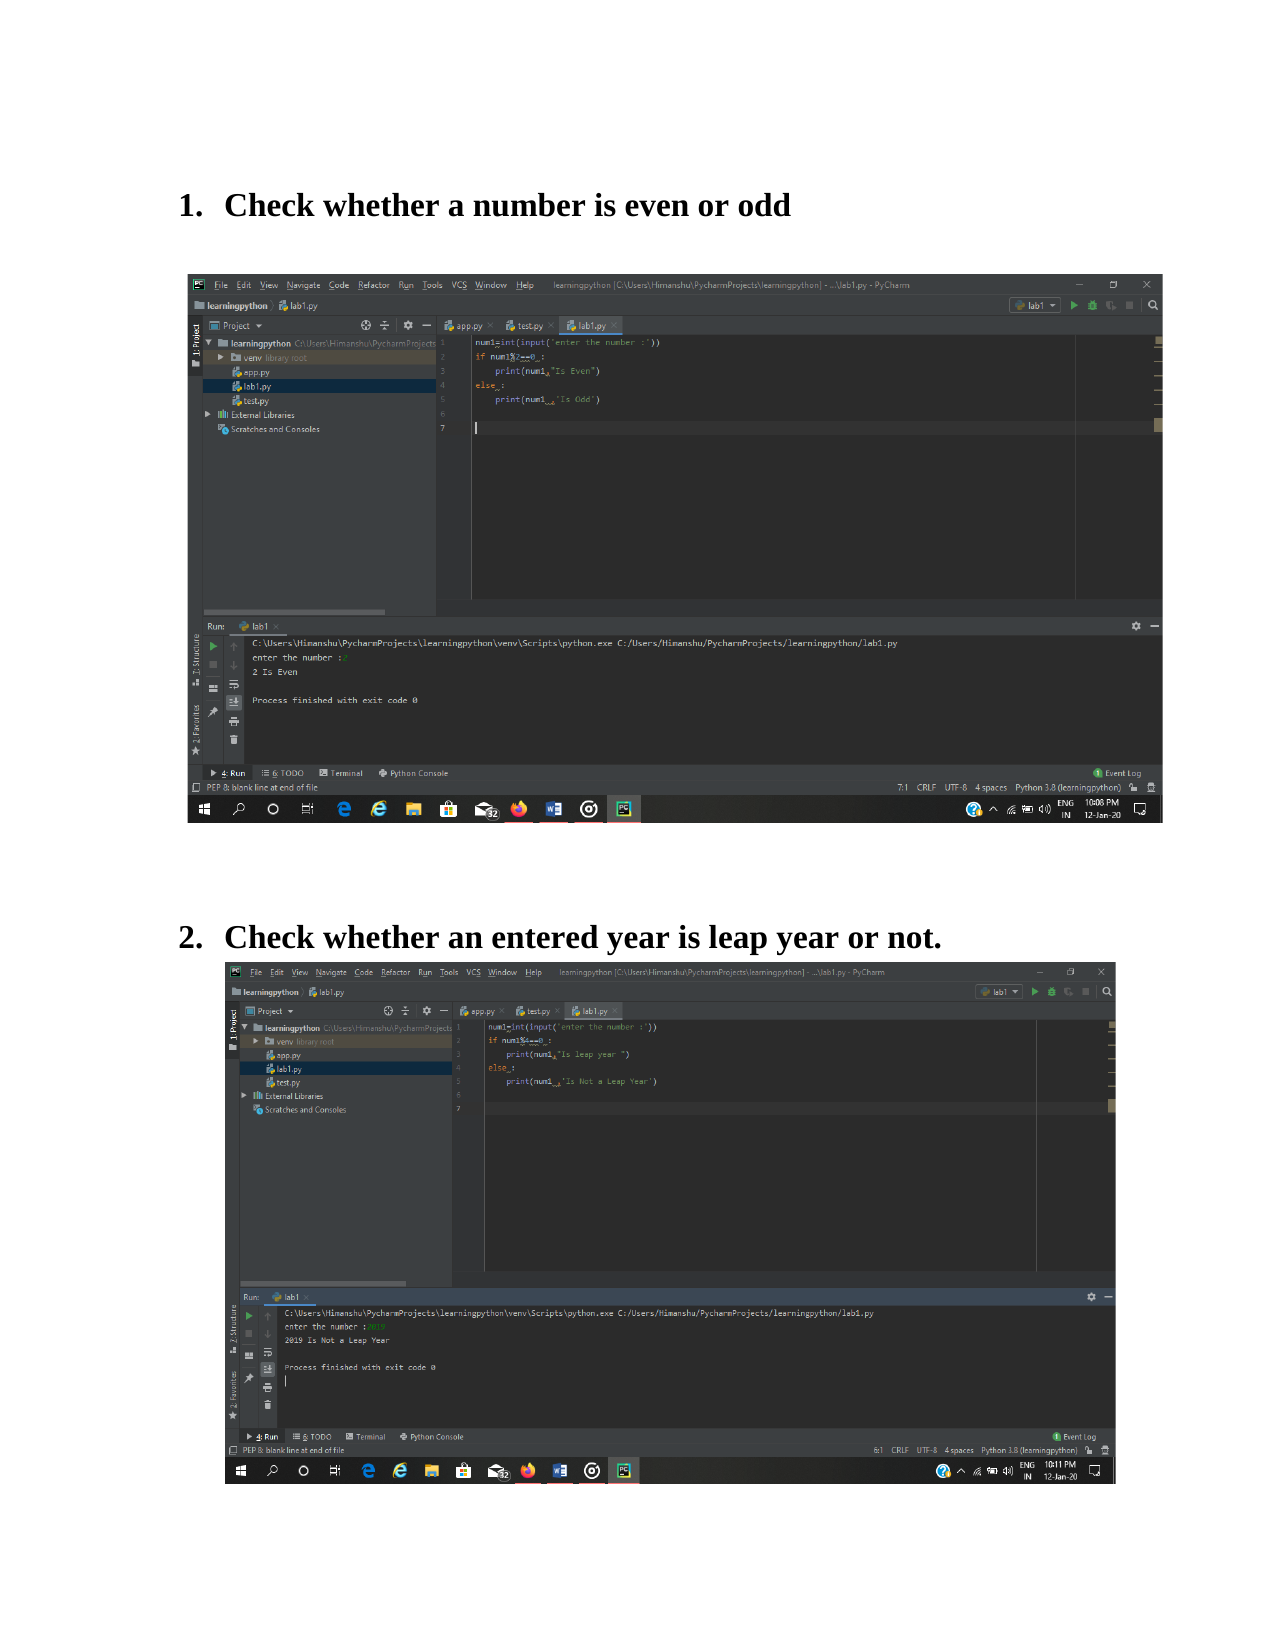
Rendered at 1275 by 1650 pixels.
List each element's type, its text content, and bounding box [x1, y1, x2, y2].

list Check whether an entered year is leap year or not. [178, 918, 1125, 956]
picture [225, 962, 1116, 1484]
list Check whether a number is even or odd [178, 185, 1125, 223]
picture [187, 274, 1163, 823]
